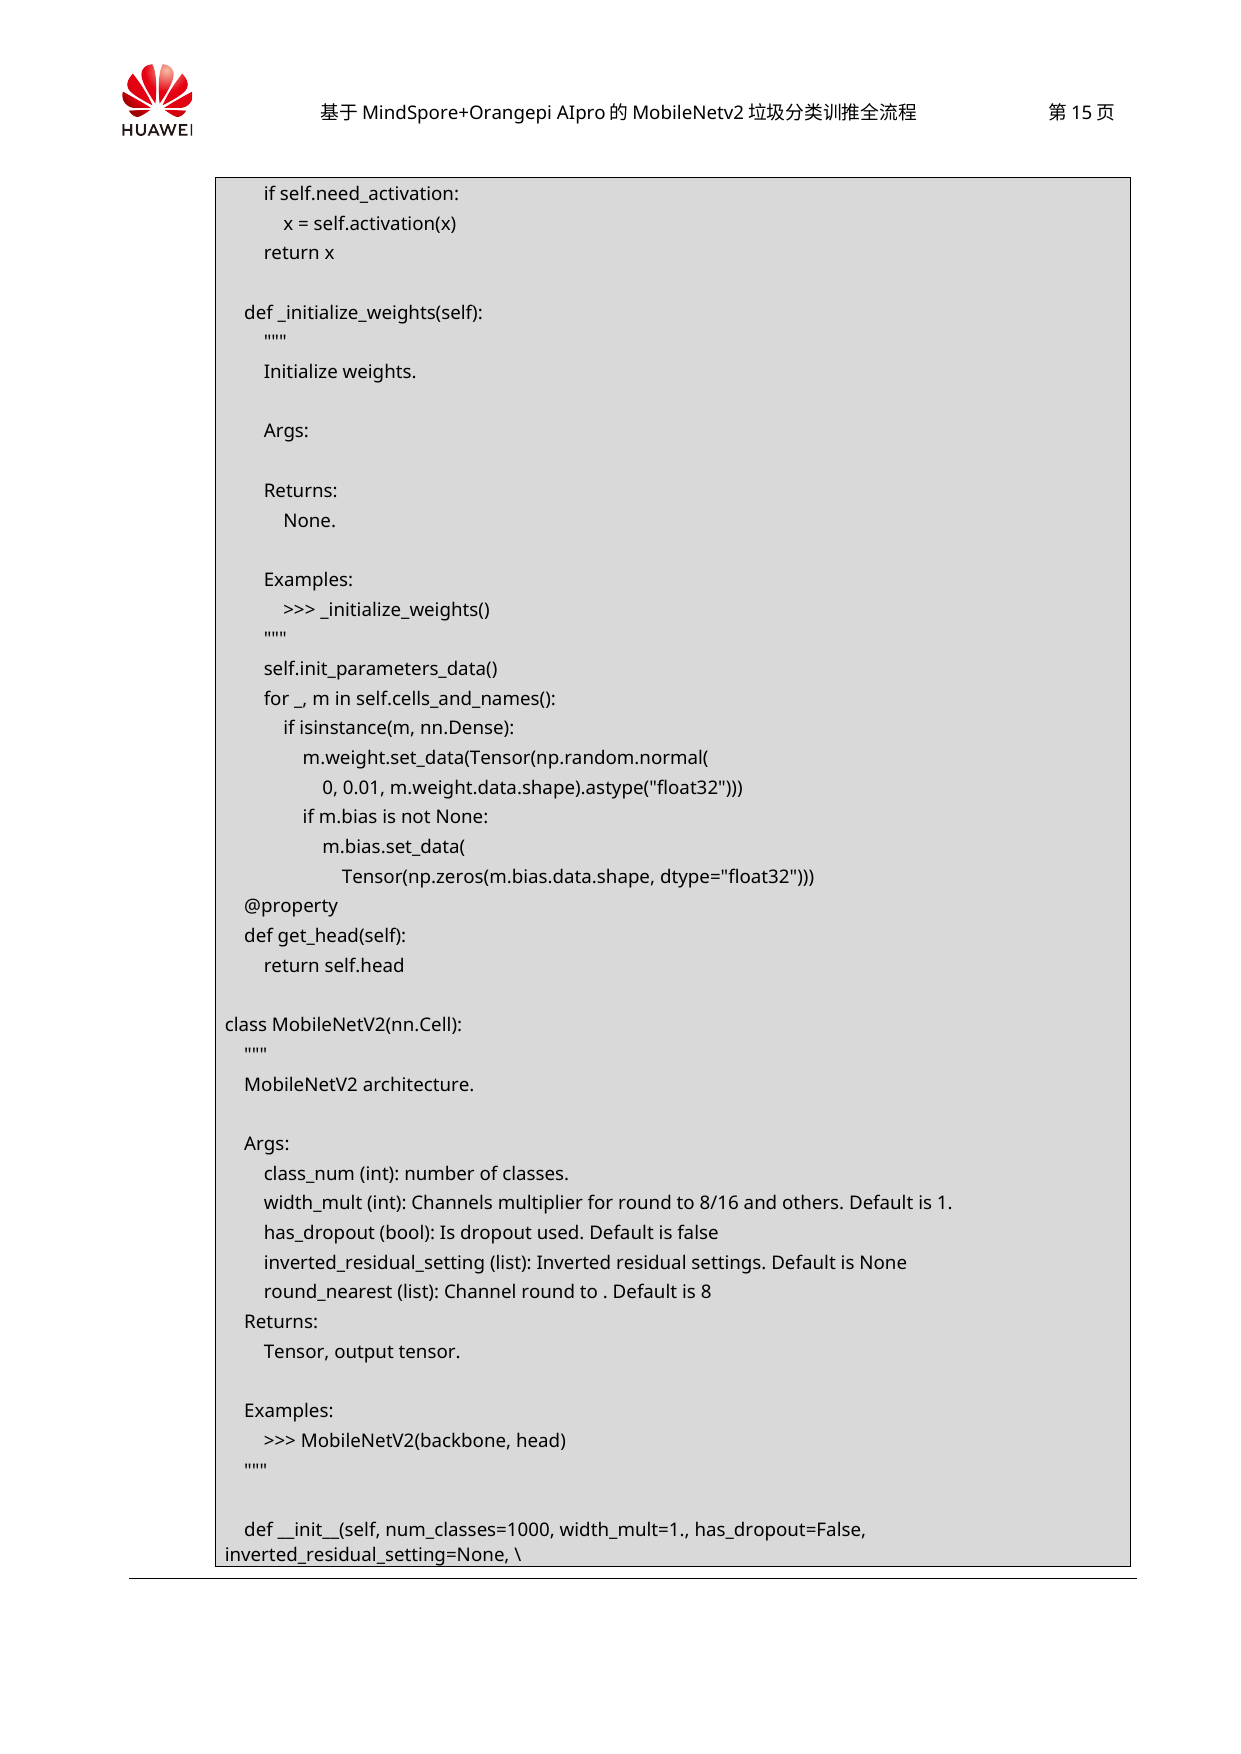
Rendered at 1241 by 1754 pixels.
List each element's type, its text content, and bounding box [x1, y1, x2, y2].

text x = self.activation(x) [216, 207, 1130, 236]
text if isinstance(m, nn.Dense): [216, 712, 1130, 740]
text return x [216, 237, 1130, 265]
text Args: [216, 1127, 1130, 1156]
text has_dropout (bool): Is dropout used. Default is false [216, 1216, 1130, 1245]
text """ [216, 622, 1130, 651]
text self.init_parameters_data() [216, 652, 1130, 681]
text def get_head(self): [216, 919, 1130, 948]
text @property [216, 890, 1130, 918]
text """ [216, 326, 1130, 354]
text Examples: [216, 1394, 1130, 1423]
text """ [216, 1454, 1130, 1482]
text >>> MobileNetV2(backbone, head) [216, 1424, 1130, 1453]
text Examples: [216, 563, 1130, 592]
text m.bias.set_data( [216, 830, 1130, 859]
text if self.need_activation: [216, 178, 1130, 206]
text Tensor(np.zeros(m.bias.data.shape, dtype="float32"))) [216, 860, 1130, 889]
text class MobileNetV2(nn.Cell): [216, 1008, 1130, 1037]
text >>> _initialize_weights() [216, 593, 1130, 621]
text Returns: [216, 1305, 1130, 1334]
text m.weight.set_data(Tensor(np.random.normal( [216, 741, 1130, 770]
text Initialize weights. [216, 355, 1130, 384]
text round_nearest (list): Channel round to . Default is 8 [216, 1276, 1130, 1304]
text width_mult (int): Channels multiplier for round to 8/16 and others. Default is 1. [216, 1187, 1130, 1215]
text None. [216, 504, 1130, 532]
text MobileNetV2 architecture. [216, 1068, 1130, 1096]
text return self.head [216, 949, 1130, 978]
text 0, 0.01, m.weight.data.shape).astype("float32"))) [216, 771, 1130, 799]
text inverted_residual_setting (list): Inverted residual settings. Default is None [216, 1246, 1130, 1274]
text Returns: [216, 474, 1130, 503]
text """ [216, 1038, 1130, 1067]
text def _initialize_weights(self): [216, 296, 1130, 324]
text if m.bias is not None: [216, 801, 1130, 829]
text for _, m in self.cells_and_names(): [216, 682, 1130, 711]
text Tensor, output tensor. [216, 1335, 1130, 1364]
text def __init__(self, num_classes=1000, width_mult=1., has_dropout=False, inverted_residual_setting=None, \ [216, 1513, 1130, 1566]
text class_num (int): number of classes. [216, 1157, 1130, 1186]
picture [122, 64, 193, 136]
text Args: [216, 415, 1130, 443]
